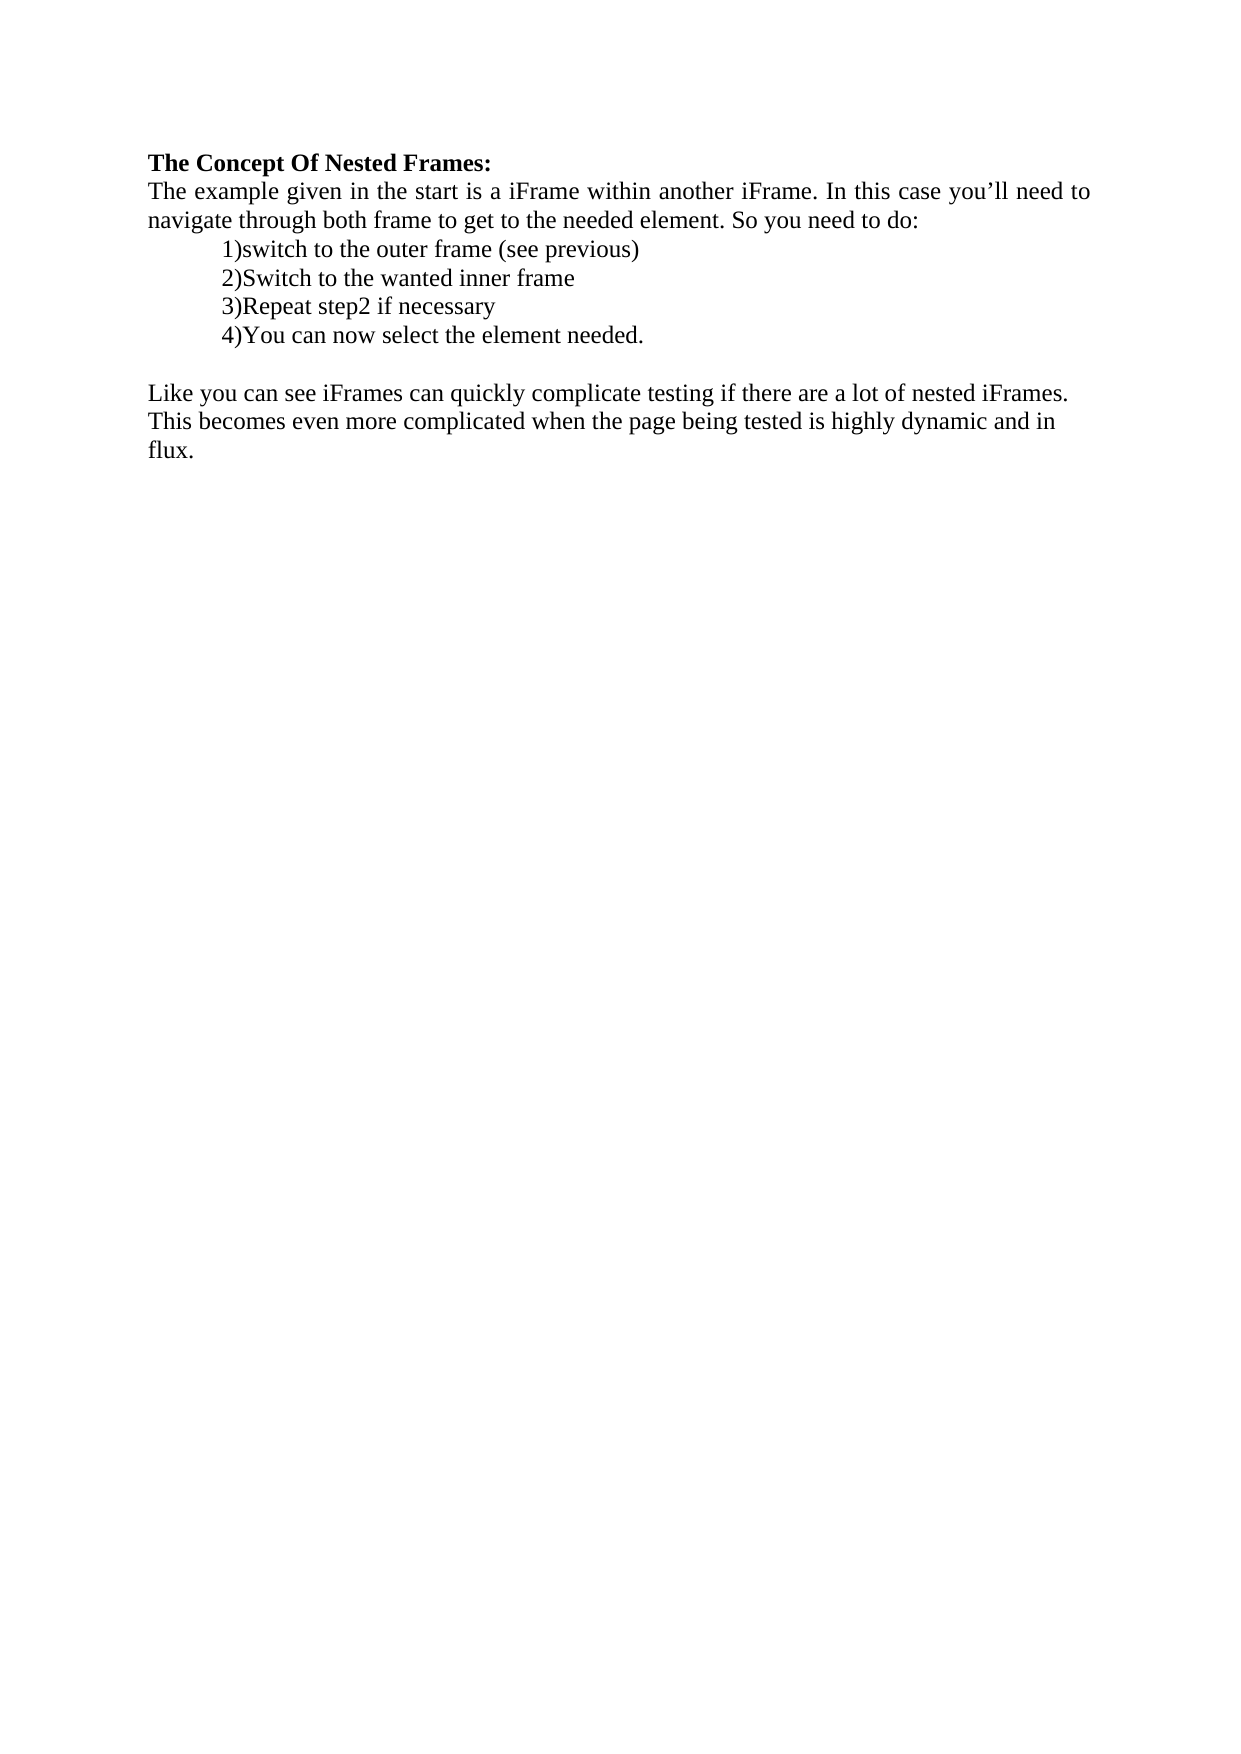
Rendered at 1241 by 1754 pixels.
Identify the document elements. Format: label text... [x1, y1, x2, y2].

text 4)You can now select the element needed. [148, 320, 1093, 349]
subtitle The Concept Of Nested Frames: [148, 148, 1093, 176]
text 3)Repeat step2 if necessary [148, 291, 1093, 320]
text 1)switch to the outer frame (see previous) [148, 234, 1093, 263]
text Like you can see iFrames can quickly complicate testing if there are a lot of nested iFrames. This becomes even more complicated when the page being tested is highly dynamic and in flux. [148, 378, 1093, 464]
text The example given in the start is a iFrame within another iFrame. In this case you’ll need to navigate through both frame to get to the needed element. So you need to do: [148, 176, 1093, 234]
text 2)Switch to the wanted inner frame [148, 263, 1093, 291]
